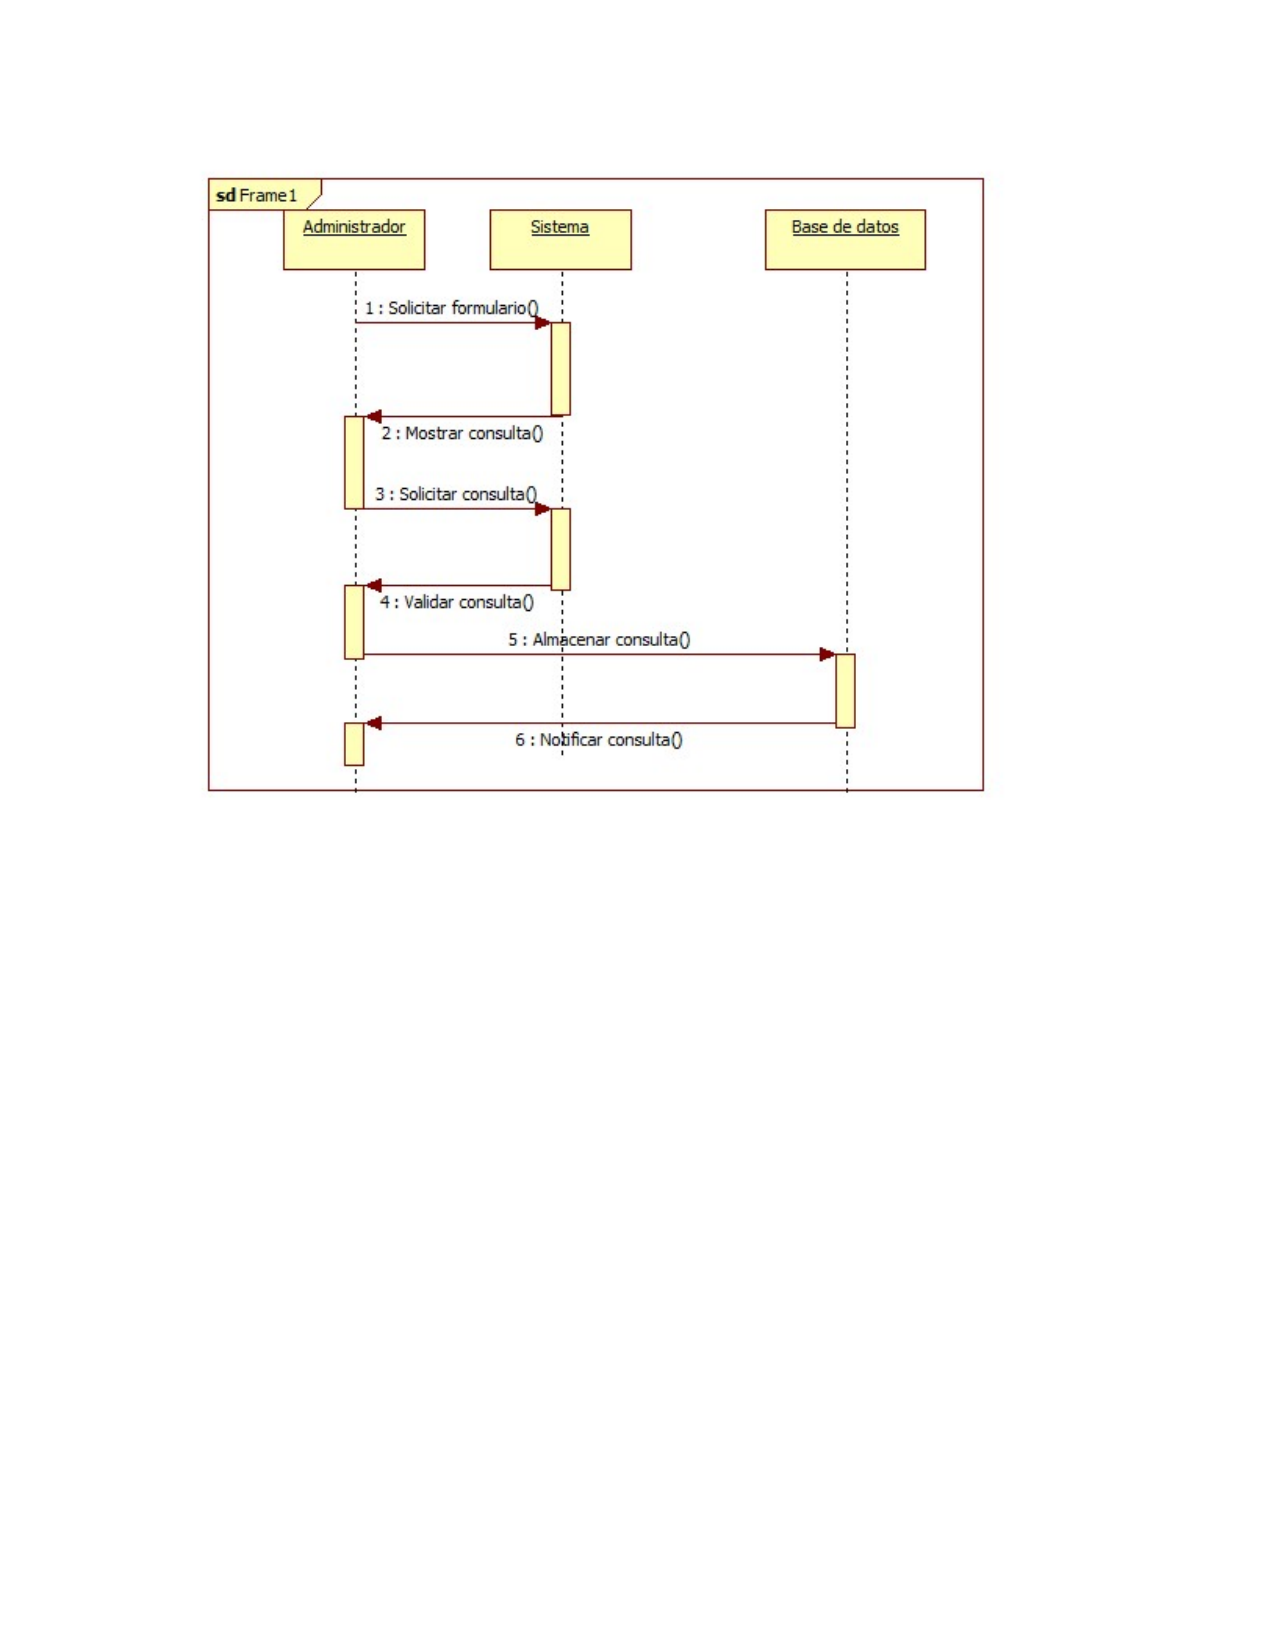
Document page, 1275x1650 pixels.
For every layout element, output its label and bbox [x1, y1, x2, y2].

picture [177, 147, 1014, 829]
